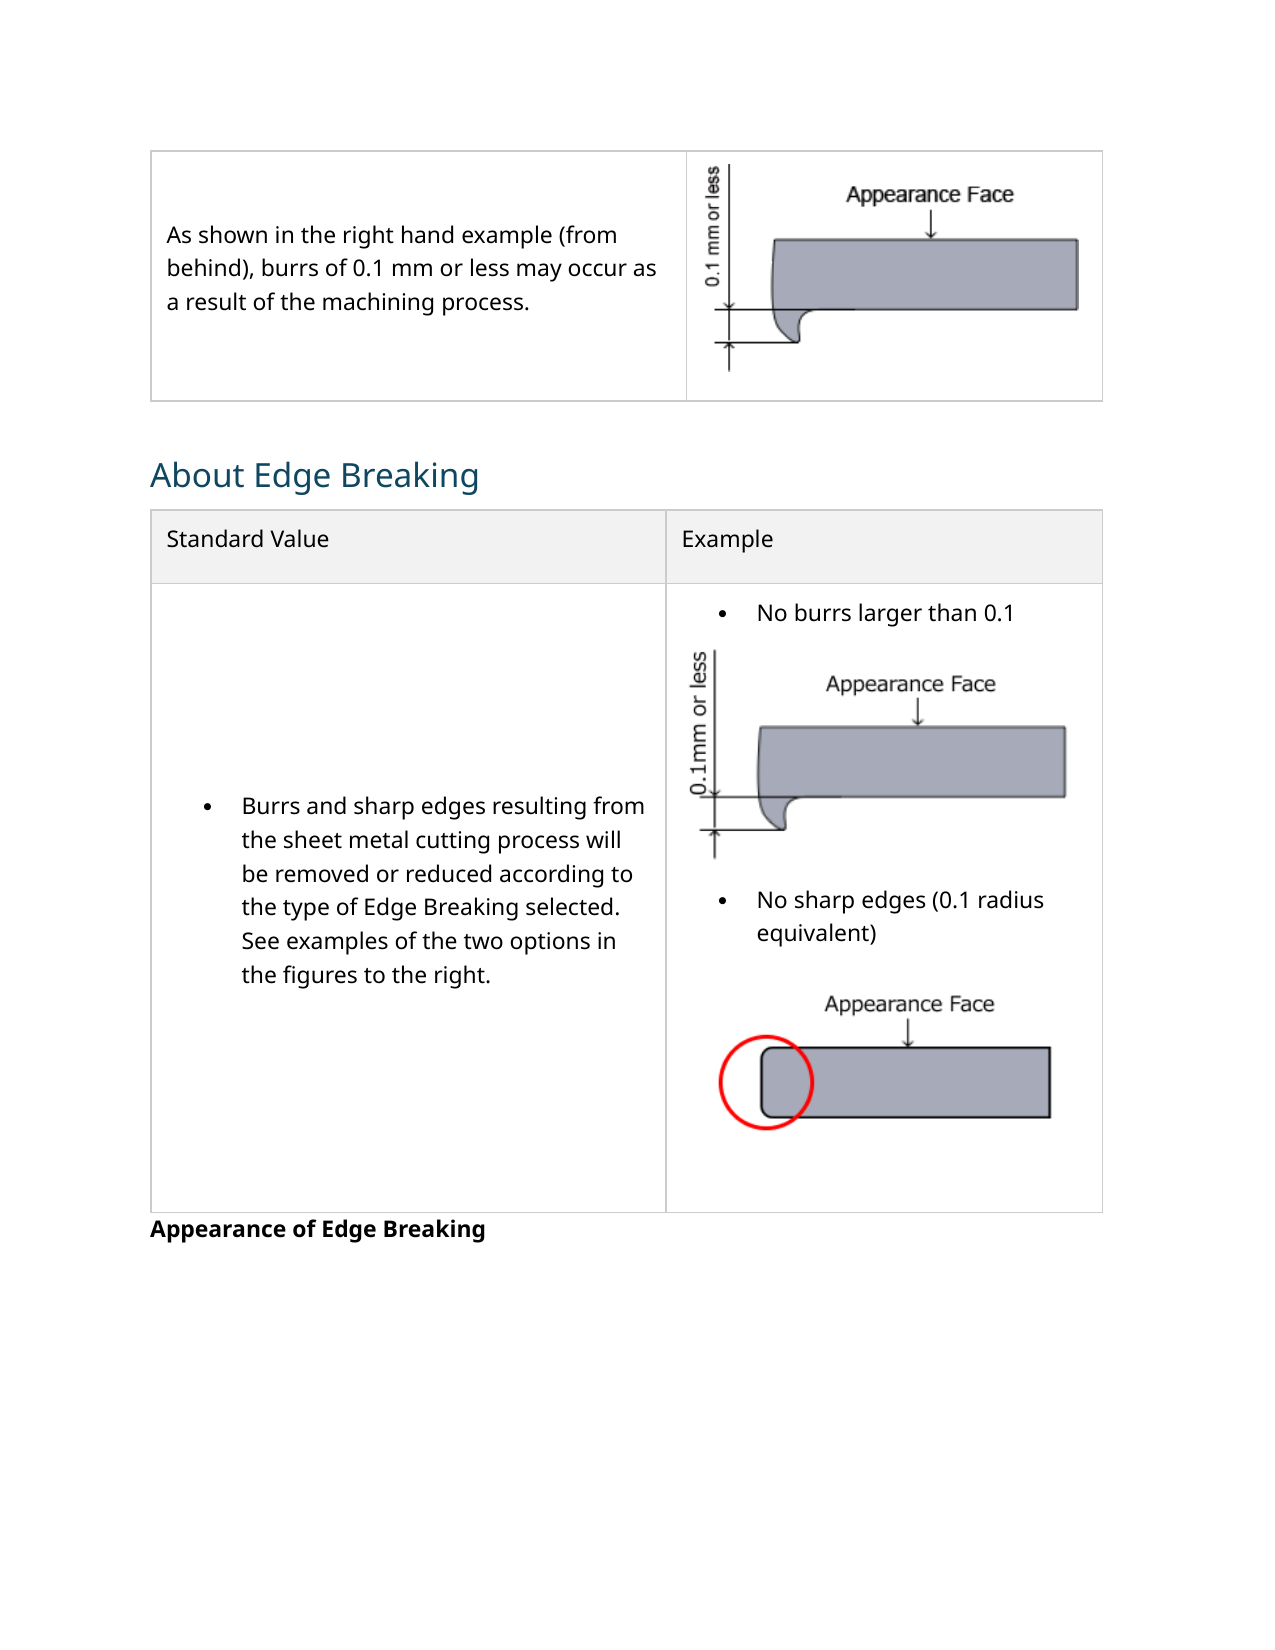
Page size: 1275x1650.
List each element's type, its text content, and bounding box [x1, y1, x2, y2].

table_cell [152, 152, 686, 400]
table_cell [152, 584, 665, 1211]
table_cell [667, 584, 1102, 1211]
picture [681, 967, 1073, 1184]
picture [702, 164, 1079, 372]
subtitle About Edge Breaking [150, 452, 1125, 497]
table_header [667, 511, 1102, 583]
text Appearance of Edge Breaking [150, 1213, 1125, 1244]
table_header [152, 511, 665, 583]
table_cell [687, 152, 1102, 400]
picture [681, 647, 1073, 865]
